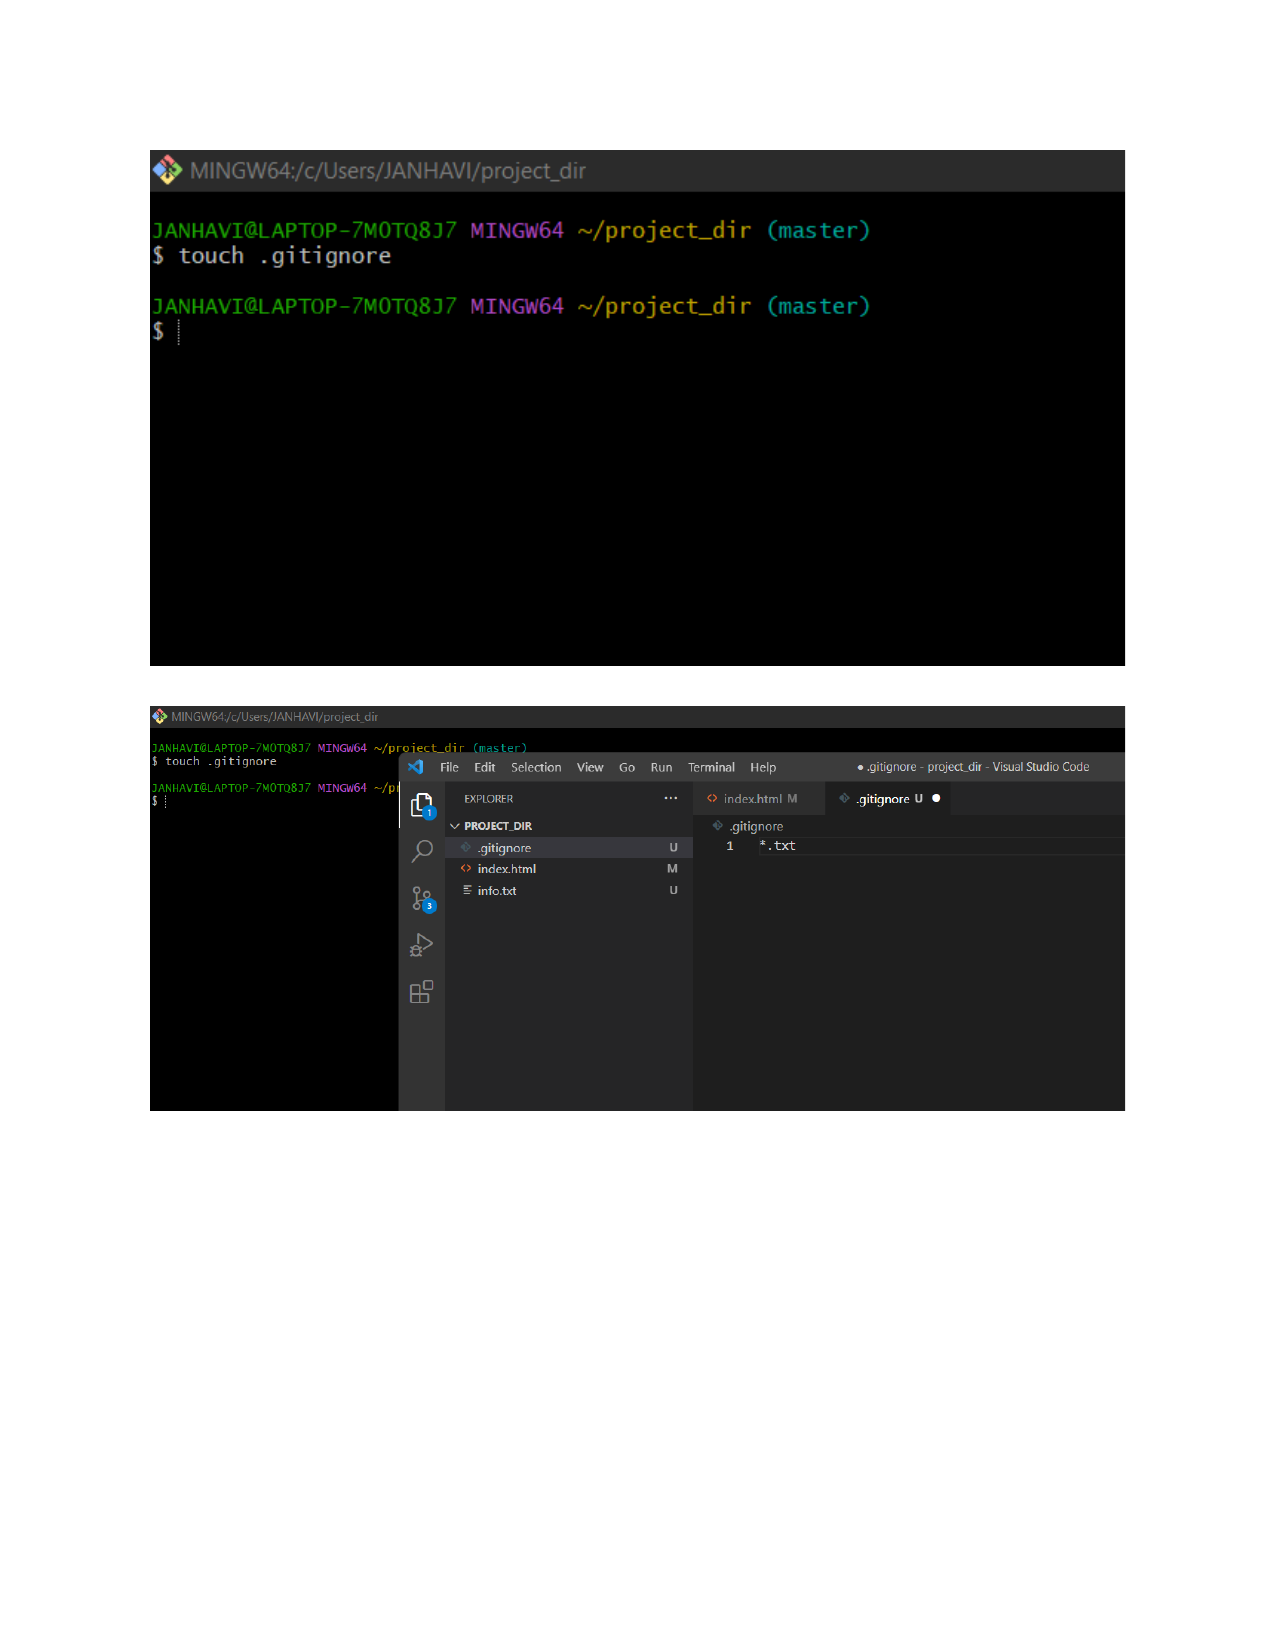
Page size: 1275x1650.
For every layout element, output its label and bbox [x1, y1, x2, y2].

picture [150, 150, 1125, 666]
picture [150, 706, 1125, 1111]
